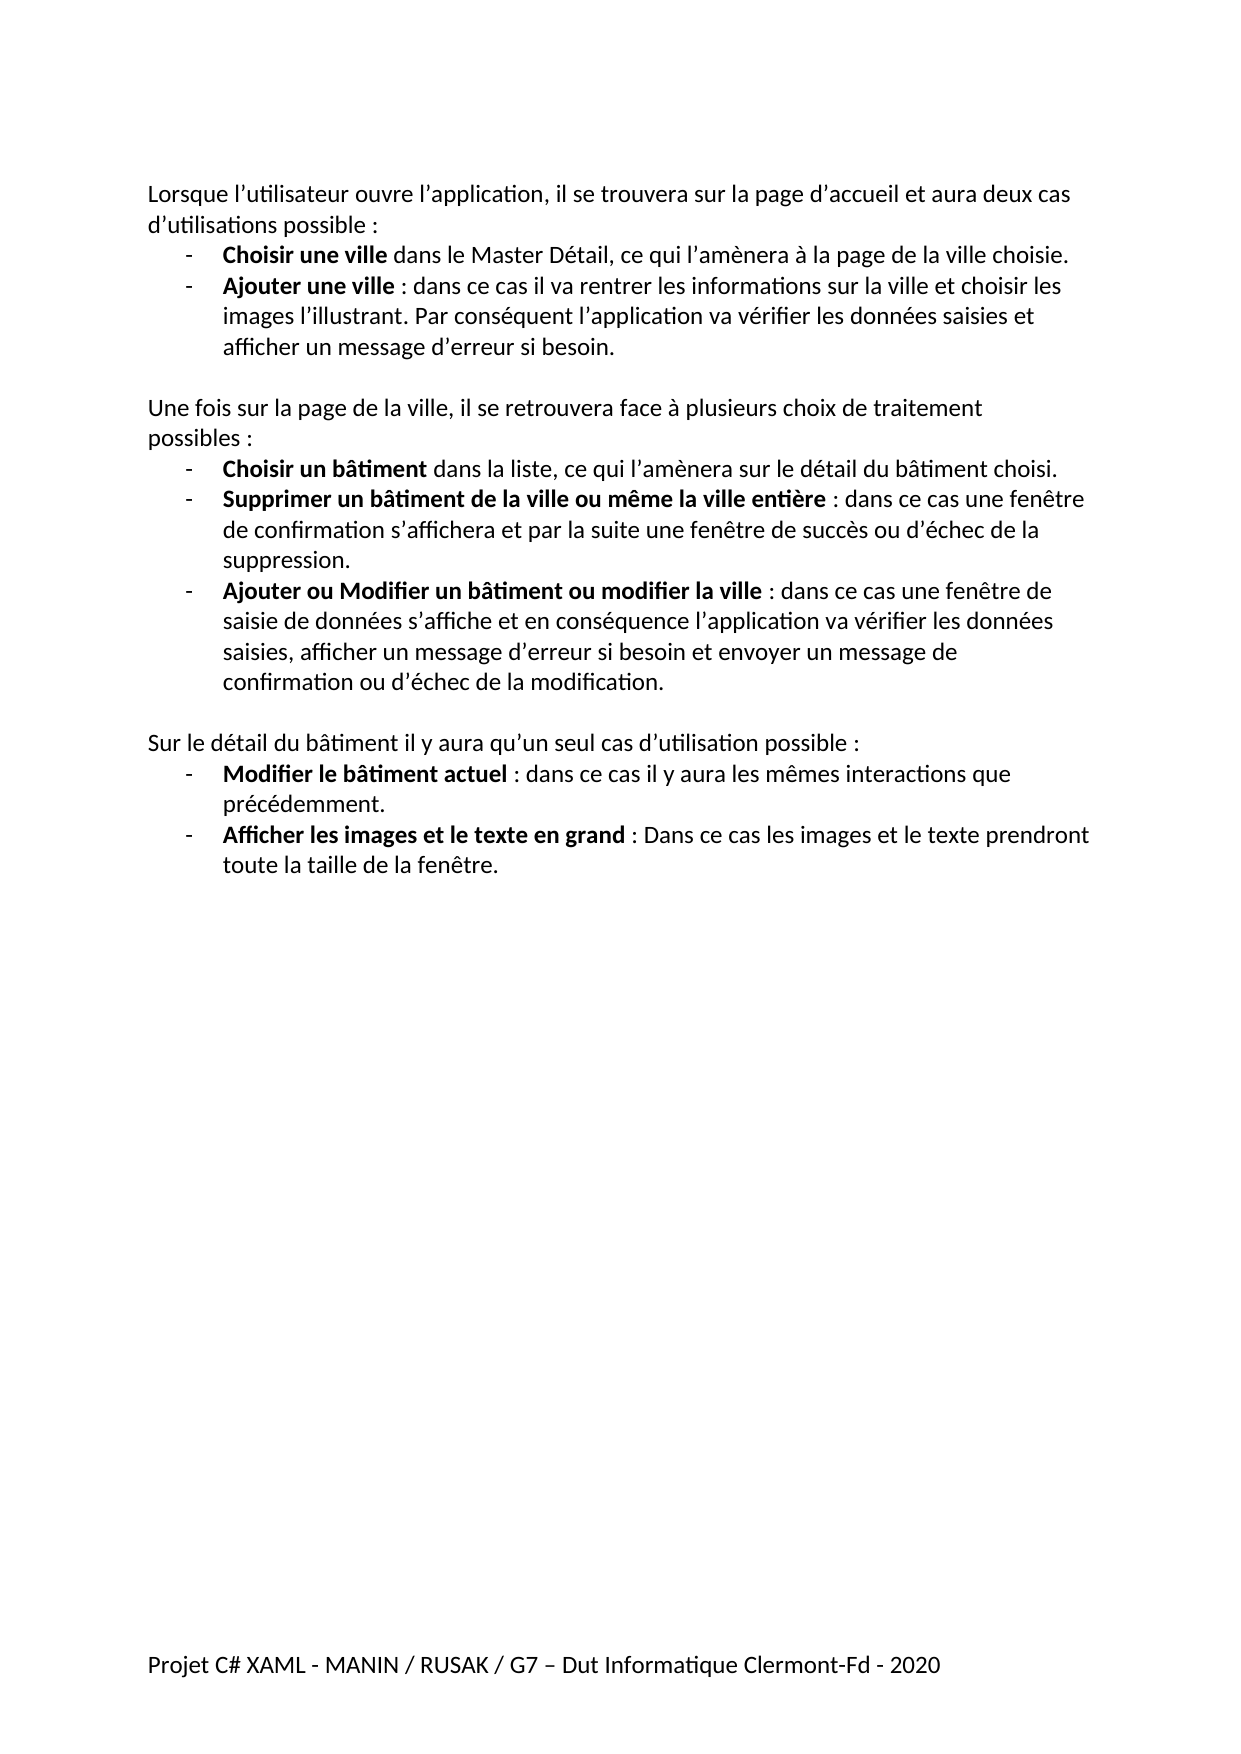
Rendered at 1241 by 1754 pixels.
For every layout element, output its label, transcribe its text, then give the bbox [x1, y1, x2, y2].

list Modifier le bâtiment actuel : dans ce cas il y aura les mêmes interactions que précédemment. [185, 758, 1092, 819]
list Ajouter une ville : dans ce cas il va rentrer les informations sur la ville et choisir les images l’illustrant. Par conséquent l’application va vérifier les données saisies et afficher un message d’erreur si besoin. [185, 270, 1092, 361]
list Choisir une ville dans le Master Détail, ce qui l’amènera à la page de la ville choisie. [185, 239, 1092, 270]
list Choisir un bâtiment dans la liste, ce qui l’amènera sur le détail du bâtiment choisi. [185, 453, 1092, 483]
list Supprimer un bâtiment de la ville ou même la ville entière : dans ce cas une fenêtre de confirmation s’affichera et par la suite une fenêtre de succès ou d’échec de la suppression. [185, 483, 1092, 575]
list Afficher les images et le texte en grand : Dans ce cas les images et le texte prendront toute la taille de la fenêtre. [185, 819, 1092, 880]
text Sur le détail du bâtiment il y aura qu’un seul cas d’utilisation possible : [148, 728, 1092, 758]
text Une fois sur la page de la ville, il se retrouvera face à plusieurs choix de traitement possibles : [148, 392, 1092, 453]
text Lorsque l’utilisateur ouvre l’application, il se trouvera sur la page d’accueil et aura deux cas d’utilisations possible : [148, 178, 1092, 239]
list Ajouter ou Modifier un bâtiment ou modifier la ville : dans ce cas une fenêtre de saisie de données s’affiche et en conséquence l’application va vérifier les données saisies, afficher un message d’erreur si besoin et envoyer un message de confirmation ou d’échec de la modification. [185, 575, 1092, 697]
